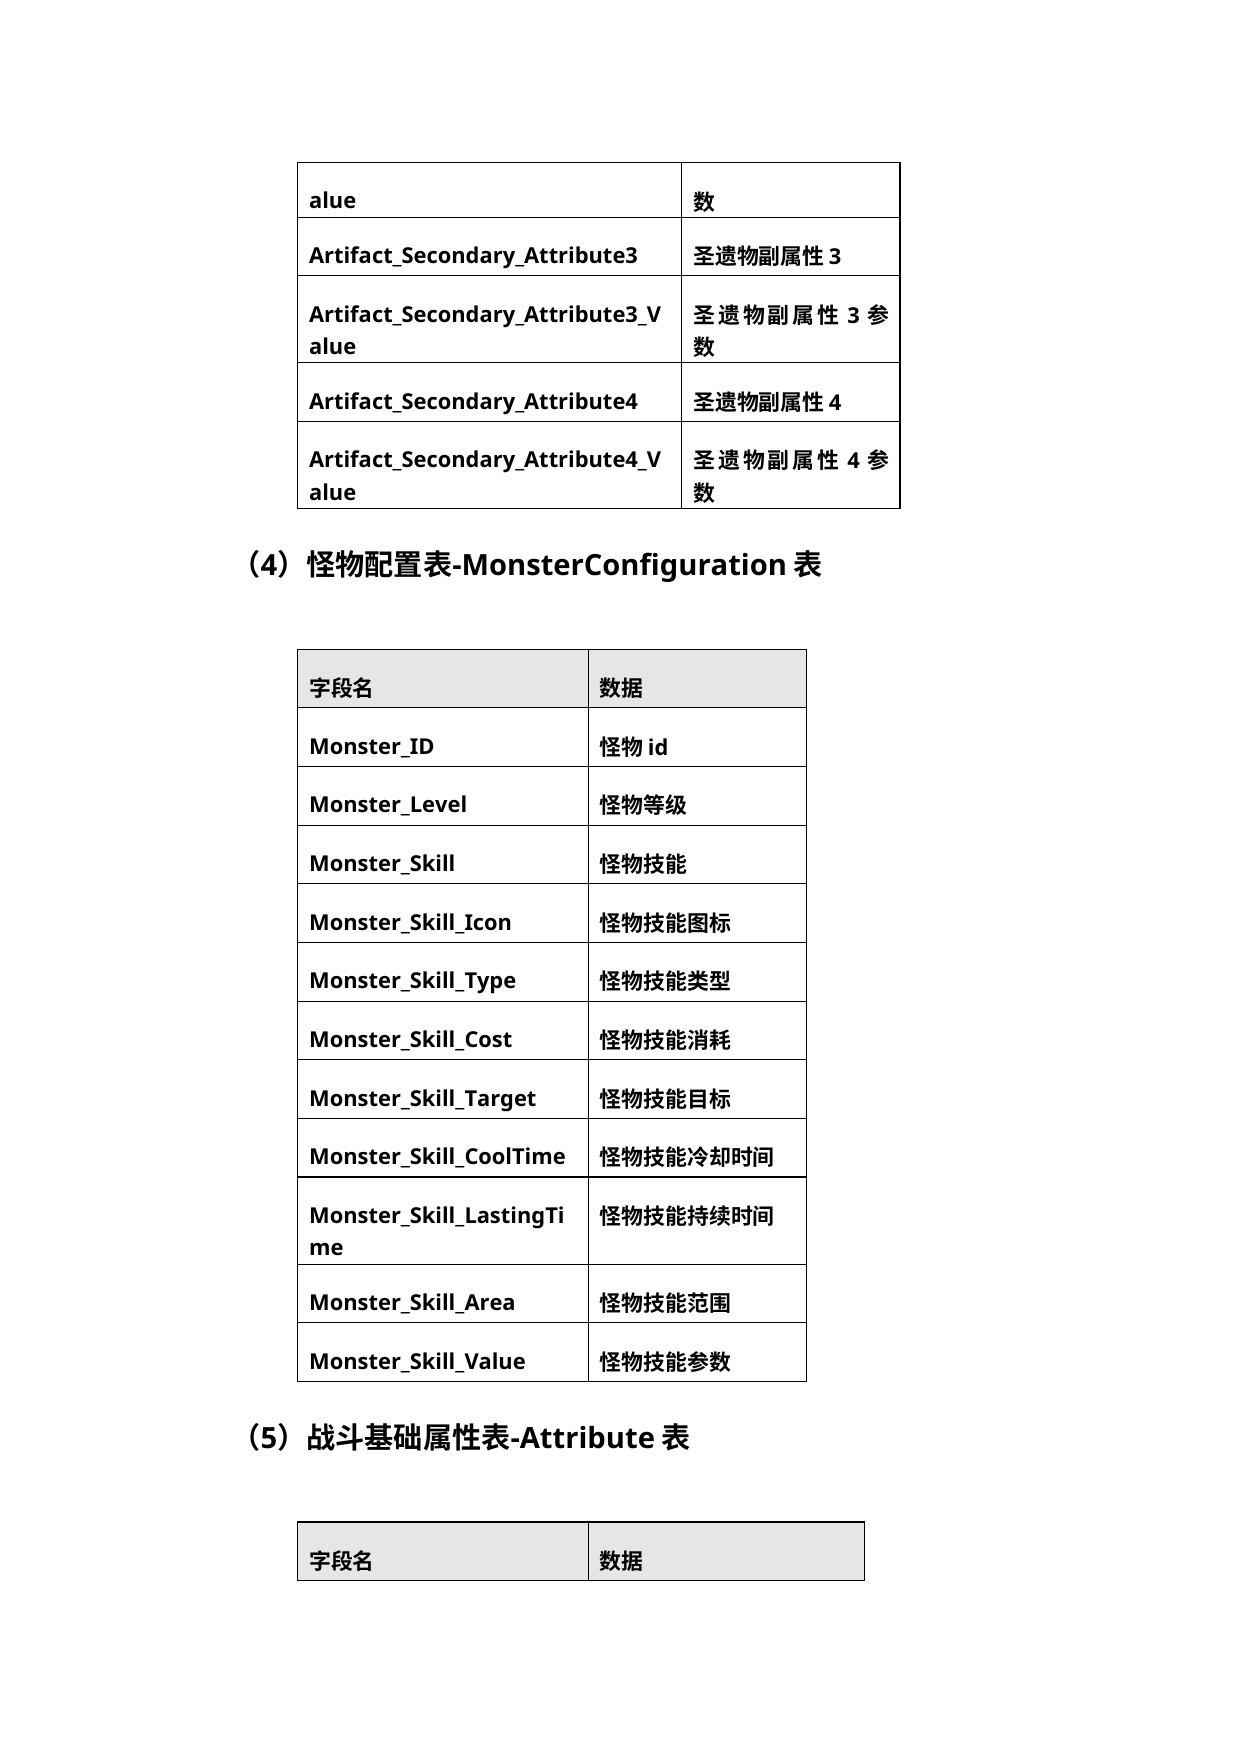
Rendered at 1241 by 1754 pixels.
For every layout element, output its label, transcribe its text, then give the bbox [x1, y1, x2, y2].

table_cell Artifact_Secondary_Attribute3_Value [298, 276, 681, 362]
table_cell Monster_Skill [298, 826, 588, 883]
table_cell 圣遗物副属性2参数 [682, 163, 899, 217]
table_cell 怪物技能冷却时间 [589, 1119, 806, 1176]
table_cell 怪物技能范围 [589, 1265, 806, 1322]
table_cell Monster_Skill_Area [298, 1265, 588, 1322]
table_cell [298, 163, 681, 217]
table_cell 圣遗物副属性3参数 [682, 276, 899, 362]
table_cell Monster_Skill_Cost [298, 1002, 588, 1059]
table_cell Monster_Skill_LastingTime [298, 1178, 588, 1263]
table_cell 怪物技能持续时间 [589, 1178, 806, 1263]
table_cell Monster_ID [298, 708, 588, 766]
list 战斗基础属性表-Attribute表 [187, 1403, 1053, 1468]
table_header 数据 [589, 650, 806, 707]
table_cell Artifact_Secondary_Attribute4 [298, 363, 681, 421]
table_cell 怪物技能消耗 [589, 1002, 806, 1059]
table_cell Artifact_Secondary_Attribute4_Value [298, 422, 681, 508]
table_cell 圣遗物副属性4参数 [682, 422, 899, 508]
table_cell 怪物id [589, 708, 806, 766]
table_header 字段名 [298, 650, 588, 707]
table_cell Monster_Skill_Value [298, 1323, 588, 1381]
table_cell Monster_Skill_Icon [298, 884, 588, 942]
table_header 字段名 [298, 1523, 588, 1580]
table_cell 怪物技能参数 [589, 1323, 806, 1381]
table_cell 怪物技能类型 [589, 943, 806, 1001]
table_cell 怪物技能图标 [589, 884, 806, 942]
table_cell Artifact_Secondary_Attribute3 [298, 218, 681, 275]
table_cell Monster_Level [298, 767, 588, 824]
table_cell 怪物技能目标 [589, 1060, 806, 1118]
table_cell 圣遗物副属性3 [682, 218, 899, 275]
table_header 数据 [589, 1523, 864, 1580]
table_cell 怪物技能 [589, 826, 806, 883]
table_cell Monster_Skill_CoolTime [298, 1119, 588, 1176]
table_cell Monster_Skill_Target [298, 1060, 588, 1118]
table_cell Monster_Skill_Type [298, 943, 588, 1001]
table_cell 怪物等级 [589, 767, 806, 824]
table_cell 圣遗物副属性4 [682, 363, 899, 421]
list 怪物配置表-MonsterConfiguration表 [187, 530, 1053, 595]
